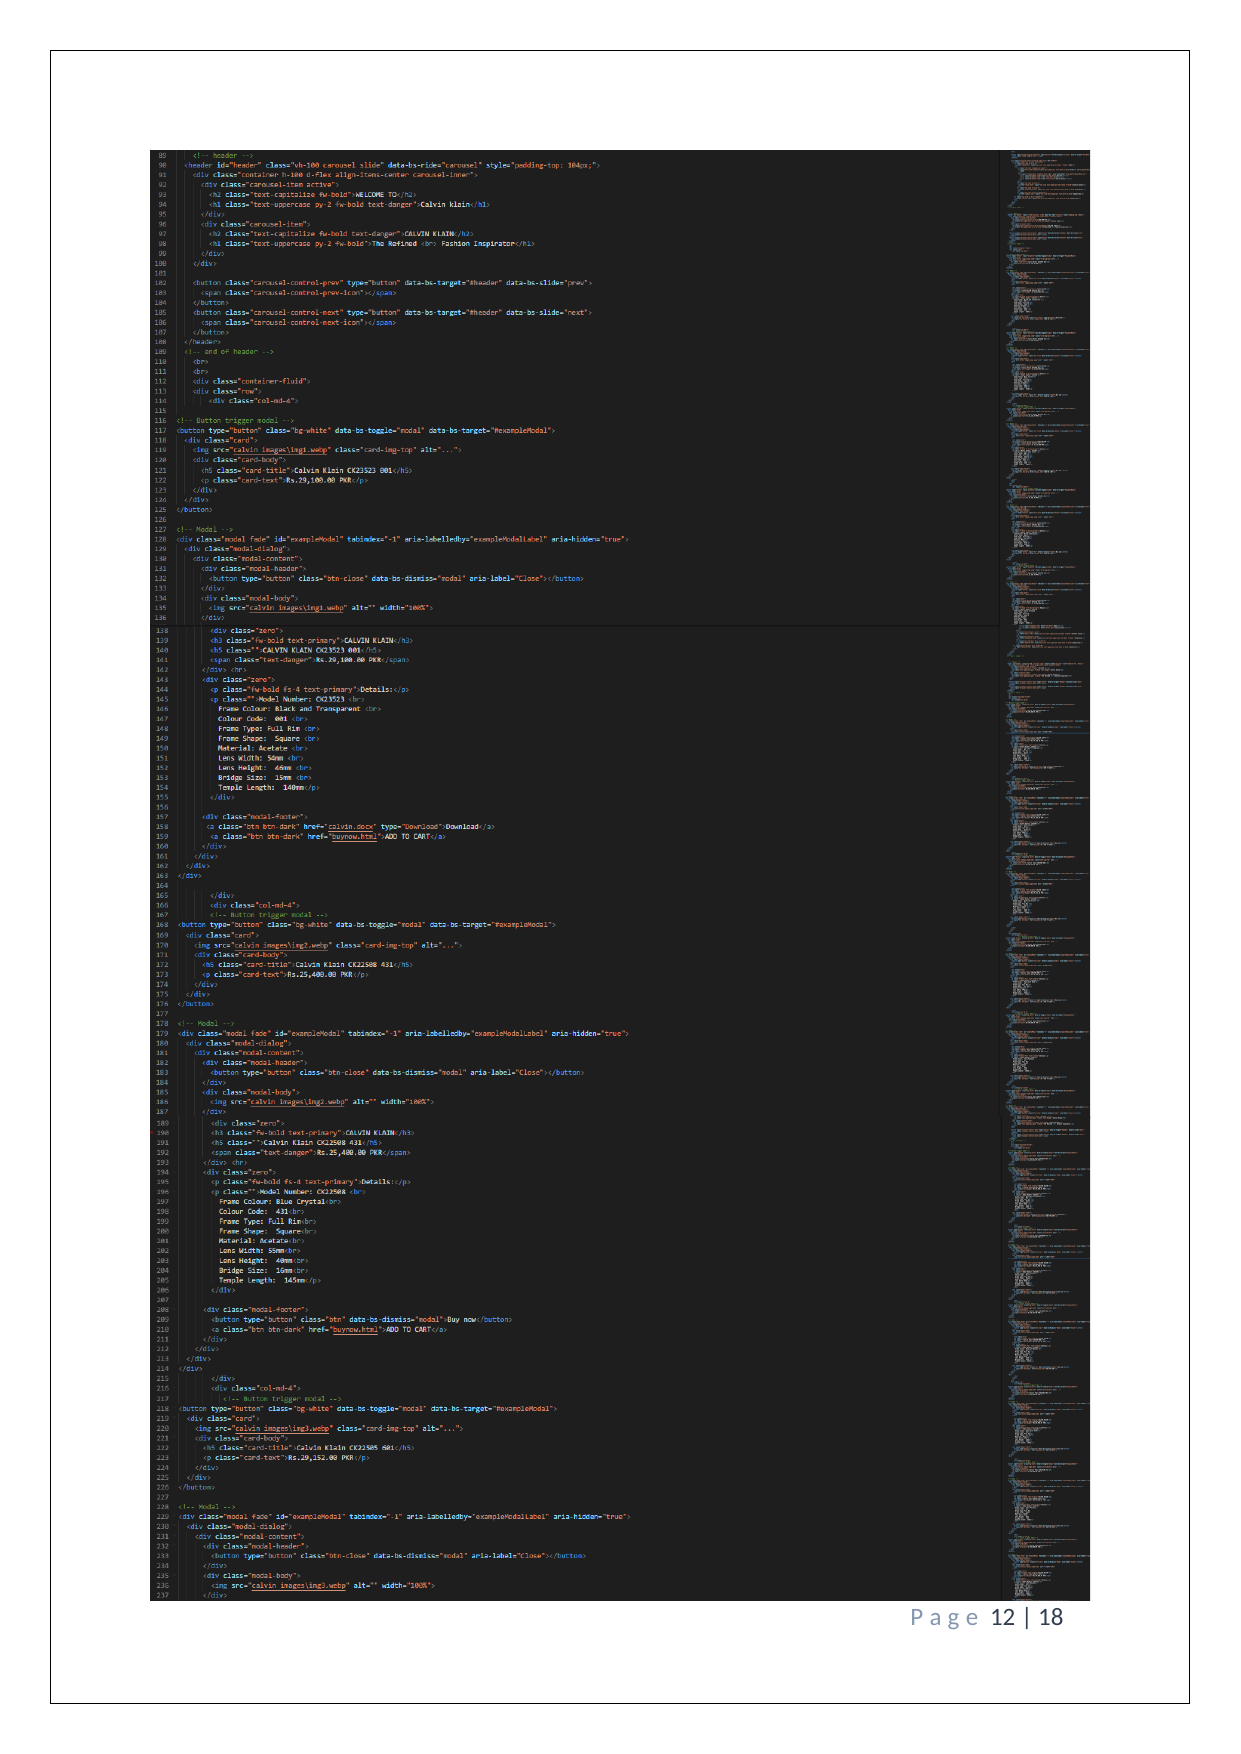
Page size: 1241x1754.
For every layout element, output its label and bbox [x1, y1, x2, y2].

picture [150, 150, 1091, 1601]
